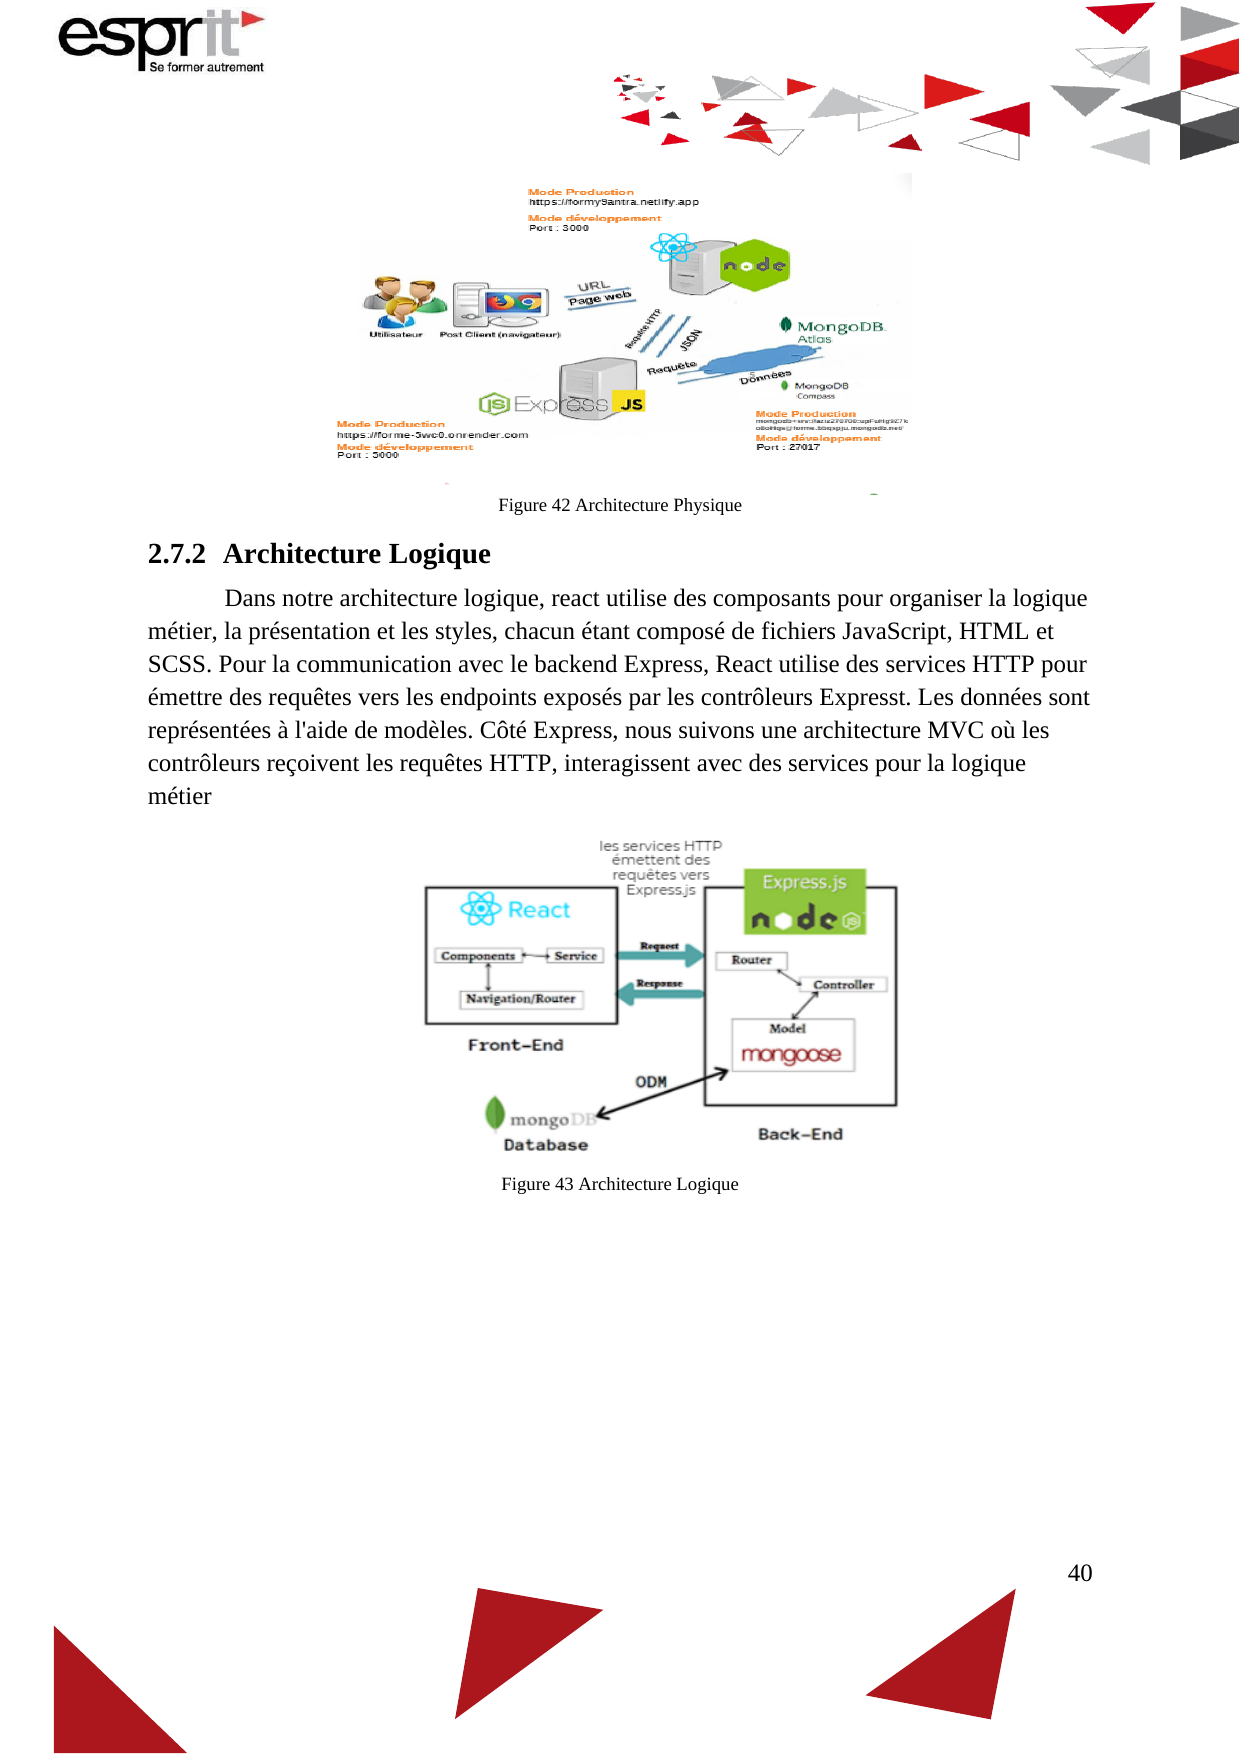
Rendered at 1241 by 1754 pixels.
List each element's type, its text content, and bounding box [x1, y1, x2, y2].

picture [613, 0, 1241, 167]
text Dans notre architecture logique, react utilise des composants pour organiser la logique métier, la présentation et les styles, chacun étant composé de fichiers JavaScript, HTML et SCSS. Pour la communication avec le backend Express, React utilise des services HTTP pour émettre des requêtes vers les endpoints exposés par les contrôleurs Expresst. Les données sont représentées à l'aide de modèles. Côté Express, nous suivons une architecture MVC où les contrôleurs reçoivent les requêtes HTTP, interagissent avec des services pour la logique métier [148, 583, 1093, 809]
text Figure 42 Architecture Physique [148, 494, 1093, 516]
subtitle Architecture Logique [148, 537, 1093, 570]
picture [407, 826, 916, 1156]
picture [328, 173, 912, 495]
text Figure 43 Architecture Logique [148, 1173, 1093, 1194]
picture [54, 7, 269, 75]
